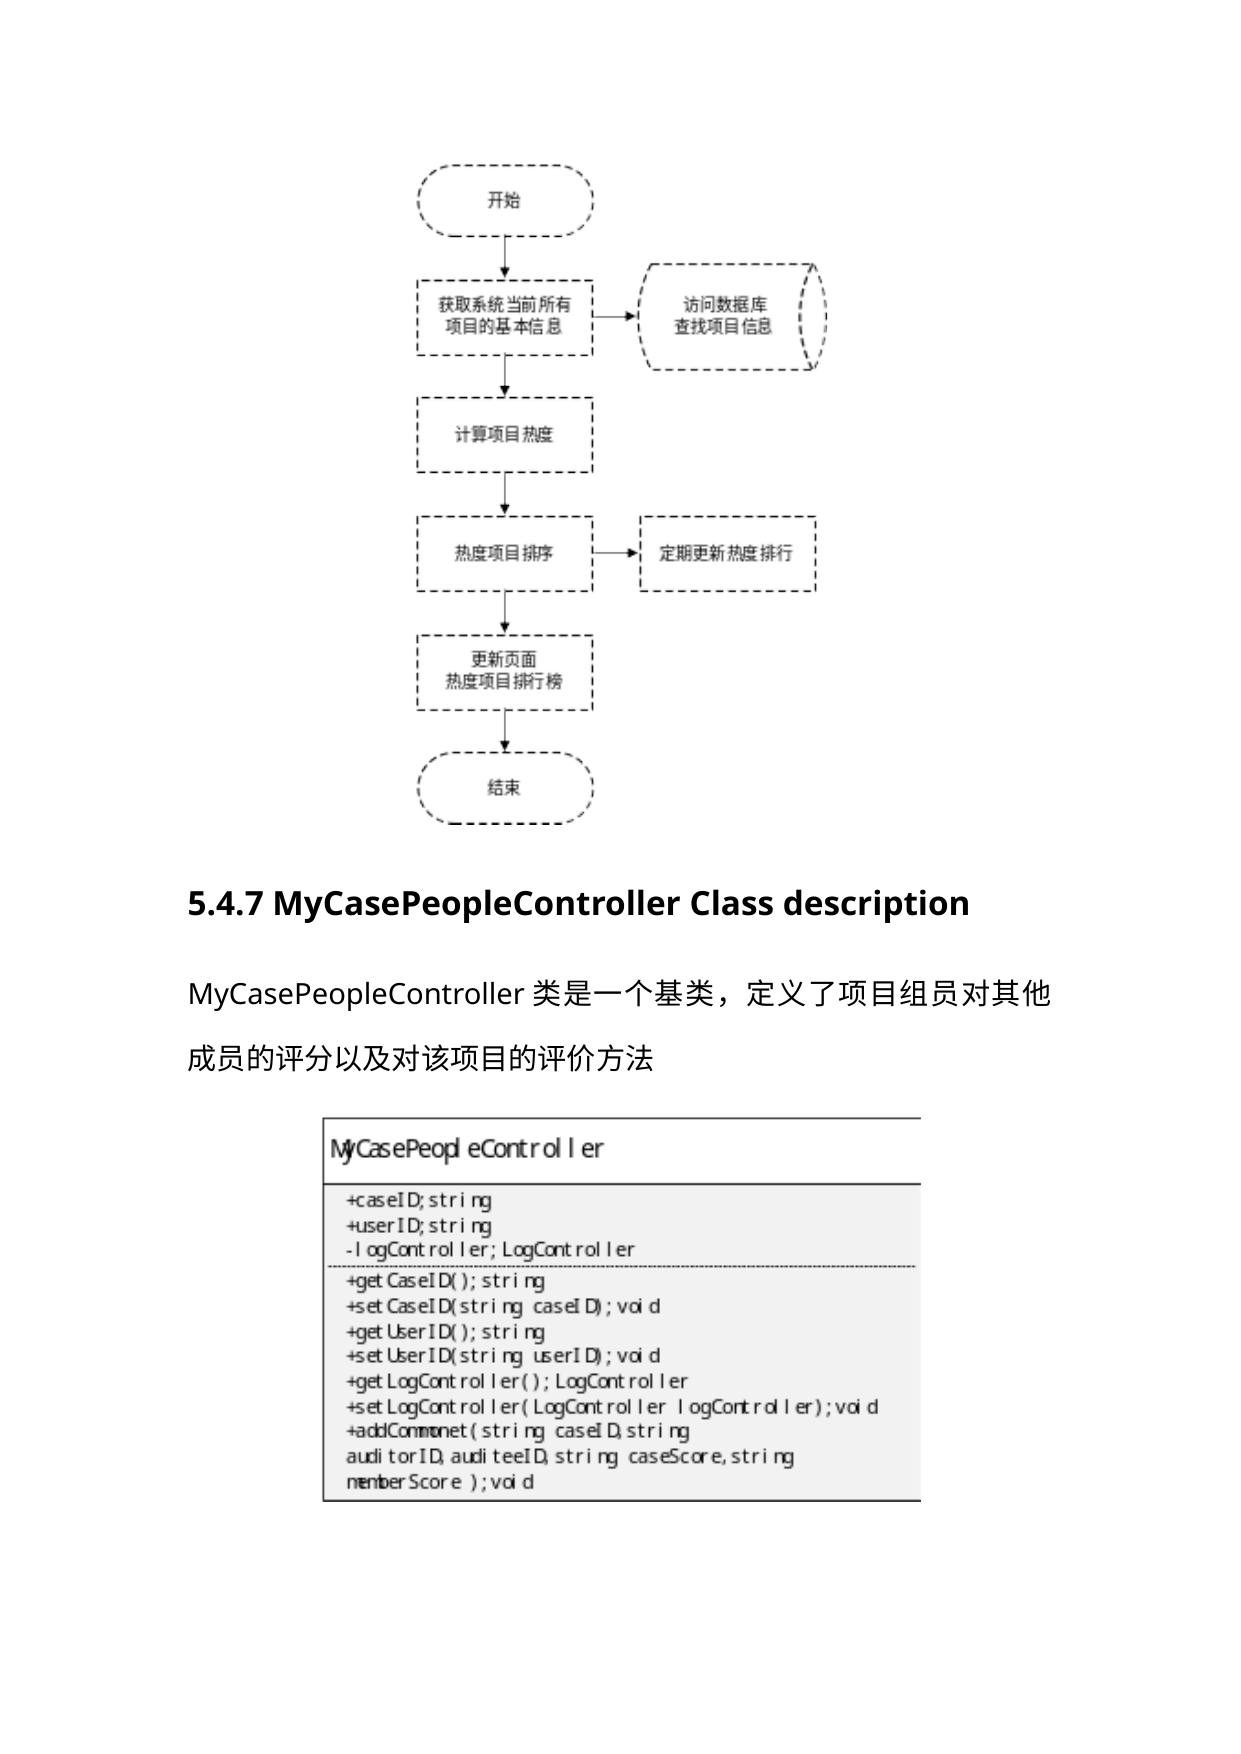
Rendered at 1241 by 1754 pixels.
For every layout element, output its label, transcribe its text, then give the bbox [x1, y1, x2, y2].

text MyCasePeopleController类是一个基类，定义了项目组员对其他成员的评分以及对该项目的评价方法 [187, 959, 1053, 1089]
text 5.4.7 MyCasePeopleController Class description [187, 869, 1053, 934]
